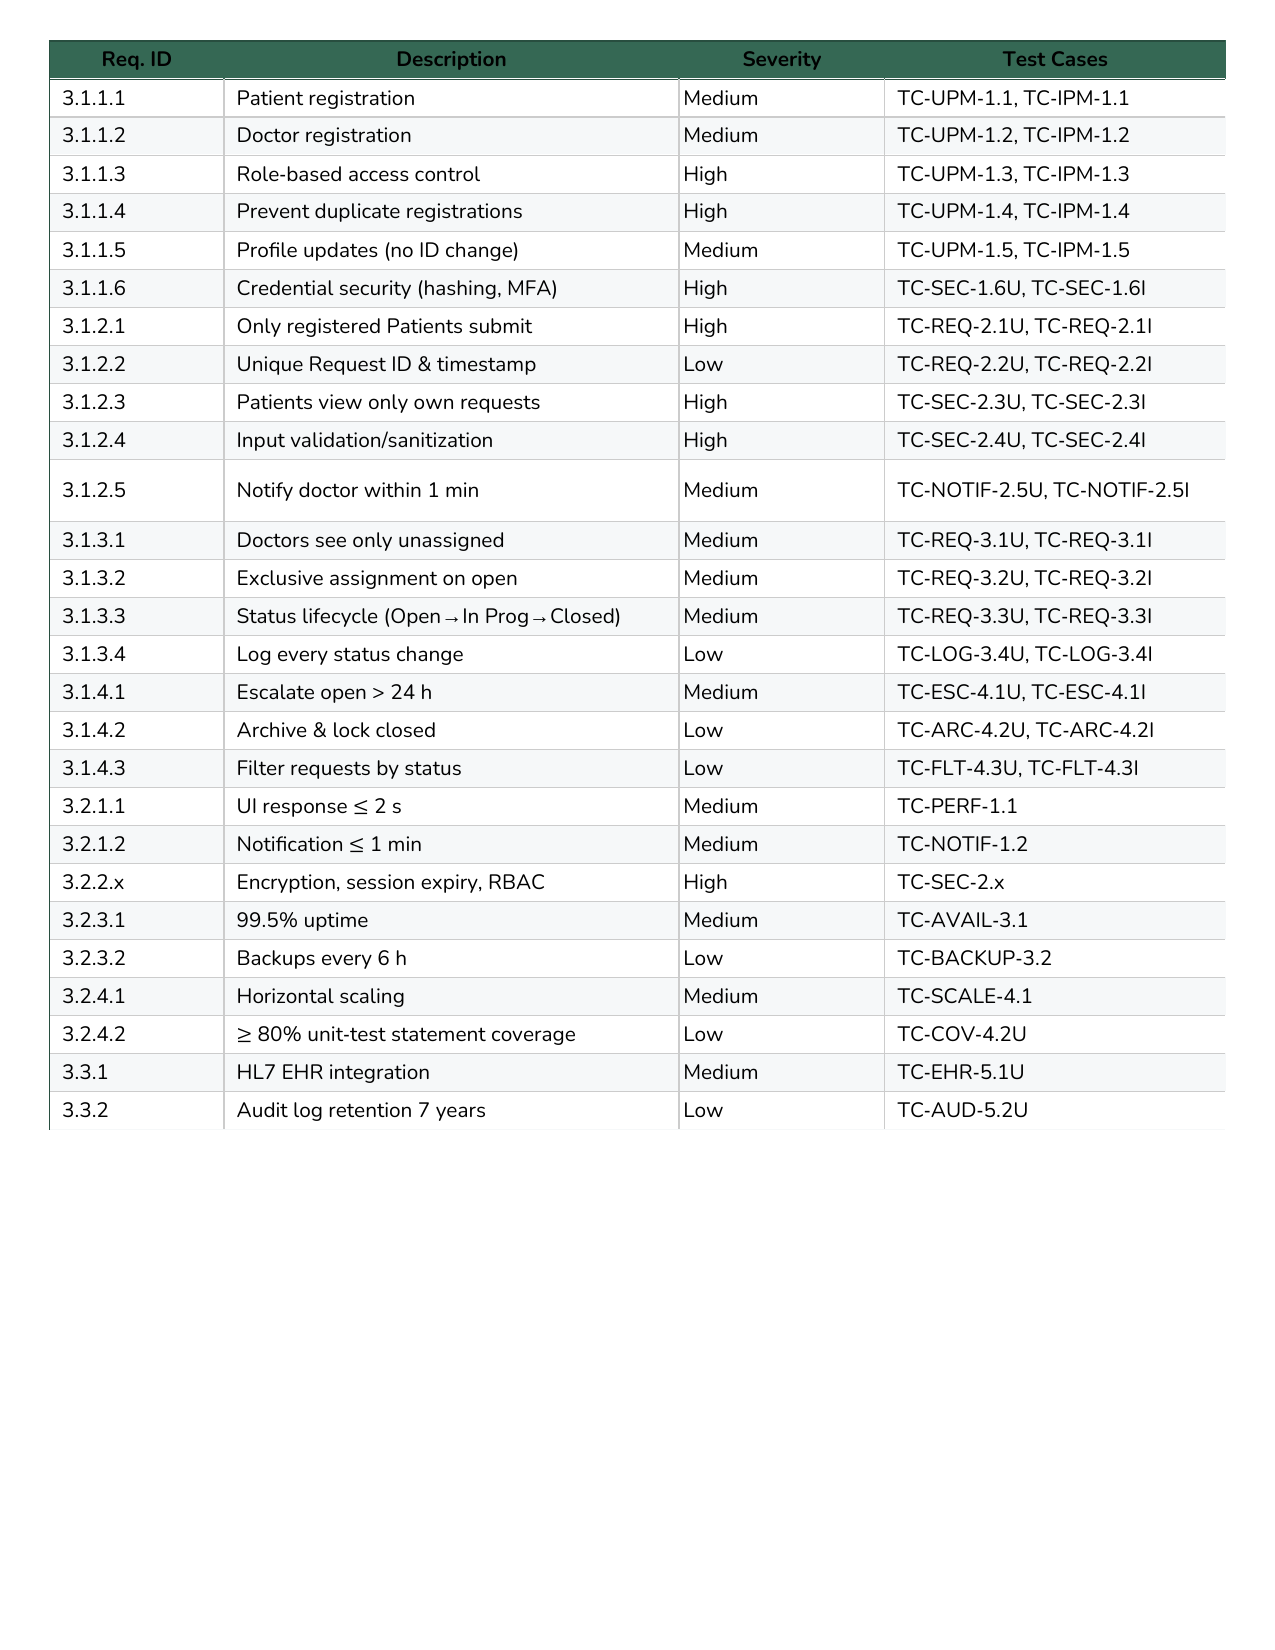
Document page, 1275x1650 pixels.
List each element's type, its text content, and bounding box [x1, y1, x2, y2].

table_cell High [680, 270, 884, 307]
table_cell Medium [680, 560, 884, 597]
table_cell TC‑FLT‑4.3U, TC‑FLT‑4.3I [885, 750, 1225, 787]
table_cell TC‑SEC‑2.3U, TC‑SEC‑2.3I [885, 384, 1225, 421]
table_cell Credential security (hashing, MFA) [225, 270, 678, 307]
table_cell TC‑SEC‑1.6U, TC‑SEC‑1.6I [885, 270, 1225, 307]
table_cell 3.1.2.5 [50, 460, 223, 521]
table_cell 3.1.2.4 [50, 422, 223, 459]
table_cell 3.1.2.2 [50, 346, 223, 383]
table_cell Medium [680, 80, 884, 116]
table_cell Only registered Patients submit [225, 308, 678, 344]
table_cell 99.5% uptime [225, 902, 678, 939]
table_cell 3.1.1.4 [50, 194, 223, 231]
table_cell TC‑UPM‑1.4, TC‑IPM‑1.4 [885, 194, 1225, 231]
table_cell TC‑AUD‑5.2U [885, 1092, 1225, 1129]
table_cell TC‑AVAIL‑3.1 [885, 902, 1225, 939]
table_cell TC‑REQ‑3.2U, TC‑REQ‑3.2I [885, 560, 1225, 597]
table_cell TC‑COV‑4.2U [885, 1016, 1225, 1053]
table_cell UI response ≤ 2 s [225, 788, 678, 825]
table_cell TC‑SEC‑2.x [885, 864, 1225, 901]
table_cell Archive & lock closed [225, 712, 678, 749]
table_cell Medium [680, 118, 884, 154]
table_cell 3.1.3.3 [50, 598, 223, 635]
table_cell 3.2.3.2 [50, 940, 223, 977]
table_cell 3.1.4.1 [50, 674, 223, 711]
table_header Test Cases [885, 42, 1225, 78]
table_cell Backups every 6 h [225, 940, 678, 977]
table_cell Low [680, 1092, 884, 1129]
table_cell 3.2.1.1 [50, 788, 223, 825]
table_cell Horizontal scaling [225, 978, 678, 1015]
table_cell Patient registration [225, 80, 678, 116]
table_cell Medium [680, 788, 884, 825]
table_cell Patients view only own requests [225, 384, 678, 421]
table_cell TC‑REQ‑3.3U, TC‑REQ‑3.3I [885, 598, 1225, 635]
table_cell TC‑LOG‑3.4U, TC‑LOG‑3.4I [885, 636, 1225, 673]
table_cell Low [680, 636, 884, 673]
table_cell Low [680, 346, 884, 383]
table_cell Medium [680, 460, 884, 521]
table_cell Medium [680, 522, 884, 559]
table_cell ≥ 80% unit‑test statement coverage [225, 1016, 678, 1053]
table_cell High [680, 384, 884, 421]
table_cell High [680, 194, 884, 231]
table_cell 3.2.1.2 [50, 826, 223, 863]
table_cell 3.1.4.2 [50, 712, 223, 749]
table_header Req. ID [50, 42, 223, 78]
table_cell TC‑UPM‑1.3, TC‑IPM‑1.3 [885, 156, 1225, 192]
table_cell Doctors see only unassigned [225, 522, 678, 559]
table_cell TC‑UPM‑1.5, TC‑IPM‑1.5 [885, 232, 1225, 268]
table_cell Notify doctor within 1 min [225, 460, 678, 521]
table_cell 3.1.2.1 [50, 308, 223, 344]
table_cell TC‑PERF‑1.1 [885, 788, 1225, 825]
table_cell 3.1.3.2 [50, 560, 223, 597]
table_cell 3.1.1.1 [50, 80, 223, 116]
table_cell Low [680, 712, 884, 749]
table_cell TC‑SEC‑2.4U, TC‑SEC‑2.4I [885, 422, 1225, 459]
table_cell TC‑NOTIF‑1.2 [885, 826, 1225, 863]
table_cell 3.1.1.6 [50, 270, 223, 307]
table_cell 3.1.1.5 [50, 232, 223, 268]
table_cell High [680, 308, 884, 344]
table_cell Medium [680, 232, 884, 268]
table_cell Medium [680, 902, 884, 939]
table_cell Low [680, 750, 884, 787]
table_cell 3.2.3.1 [50, 902, 223, 939]
table_header Description [225, 42, 678, 78]
table_cell 3.2.4.1 [50, 978, 223, 1015]
table_cell Prevent duplicate registrations [225, 194, 678, 231]
table_cell 3.2.2.x [50, 864, 223, 901]
table_cell Filter requests by status [225, 750, 678, 787]
table_cell TC‑REQ‑2.1U, TC‑REQ‑2.1I [885, 308, 1225, 344]
table_cell 3.3.1 [50, 1054, 223, 1091]
table_cell TC‑BACKUP‑3.2 [885, 940, 1225, 977]
table_cell Audit log retention 7 years [225, 1092, 678, 1129]
table_cell TC‑ESC‑4.1U, TC‑ESC‑4.1I [885, 674, 1225, 711]
table_cell Escalate open > 24 h [225, 674, 678, 711]
table_cell TC‑EHR‑5.1U [885, 1054, 1225, 1091]
table_cell Input validation/sanitization [225, 422, 678, 459]
table_cell TC‑ARC‑4.2U, TC‑ARC‑4.2I [885, 712, 1225, 749]
table_cell Role‑based access control [225, 156, 678, 192]
table_cell TC‑UPM‑1.2, TC‑IPM‑1.2 [885, 118, 1225, 154]
table_cell High [680, 156, 884, 192]
table_cell TC‑SCALE‑4.1 [885, 978, 1225, 1015]
table_cell Doctor registration [225, 118, 678, 154]
table_cell Low [680, 940, 884, 977]
table_cell 3.3.2 [50, 1092, 223, 1129]
table_cell 3.1.4.3 [50, 750, 223, 787]
table_cell Medium [680, 598, 884, 635]
table_cell 3.2.4.2 [50, 1016, 223, 1053]
table_cell Status lifecycle (Open→In Prog→Closed) [225, 598, 678, 635]
table_cell Encryption, session expiry, RBAC [225, 864, 678, 901]
table_cell HL7 EHR integration [225, 1054, 678, 1091]
table_cell Exclusive assignment on open [225, 560, 678, 597]
table_cell TC‑UPM‑1.1, TC‑IPM‑1.1 [885, 80, 1225, 116]
table_cell TC‑REQ‑2.2U, TC‑REQ‑2.2I [885, 346, 1225, 383]
table_cell Unique Request ID & timestamp [225, 346, 678, 383]
table_cell Log every status change [225, 636, 678, 673]
table_cell Notification ≤ 1 min [225, 826, 678, 863]
table_cell Medium [680, 826, 884, 863]
table_cell High [680, 864, 884, 901]
table_header Severity [680, 42, 884, 78]
table_cell 3.1.3.4 [50, 636, 223, 673]
table_cell 3.1.3.1 [50, 522, 223, 559]
table_cell 3.1.1.3 [50, 156, 223, 192]
table_cell 3.1.2.3 [50, 384, 223, 421]
table_cell Low [680, 1016, 884, 1053]
table_cell Medium [680, 1054, 884, 1091]
table_cell Profile updates (no ID change) [225, 232, 678, 268]
table_cell 3.1.1.2 [50, 118, 223, 154]
table_cell Medium [680, 674, 884, 711]
table_cell Medium [680, 978, 884, 1015]
table_cell TC‑NOTIF‑2.5U, TC‑NOTIF‑2.5I [885, 460, 1225, 521]
table_cell TC‑REQ‑3.1U, TC‑REQ‑3.1I [885, 522, 1225, 559]
table_cell High [680, 422, 884, 459]
